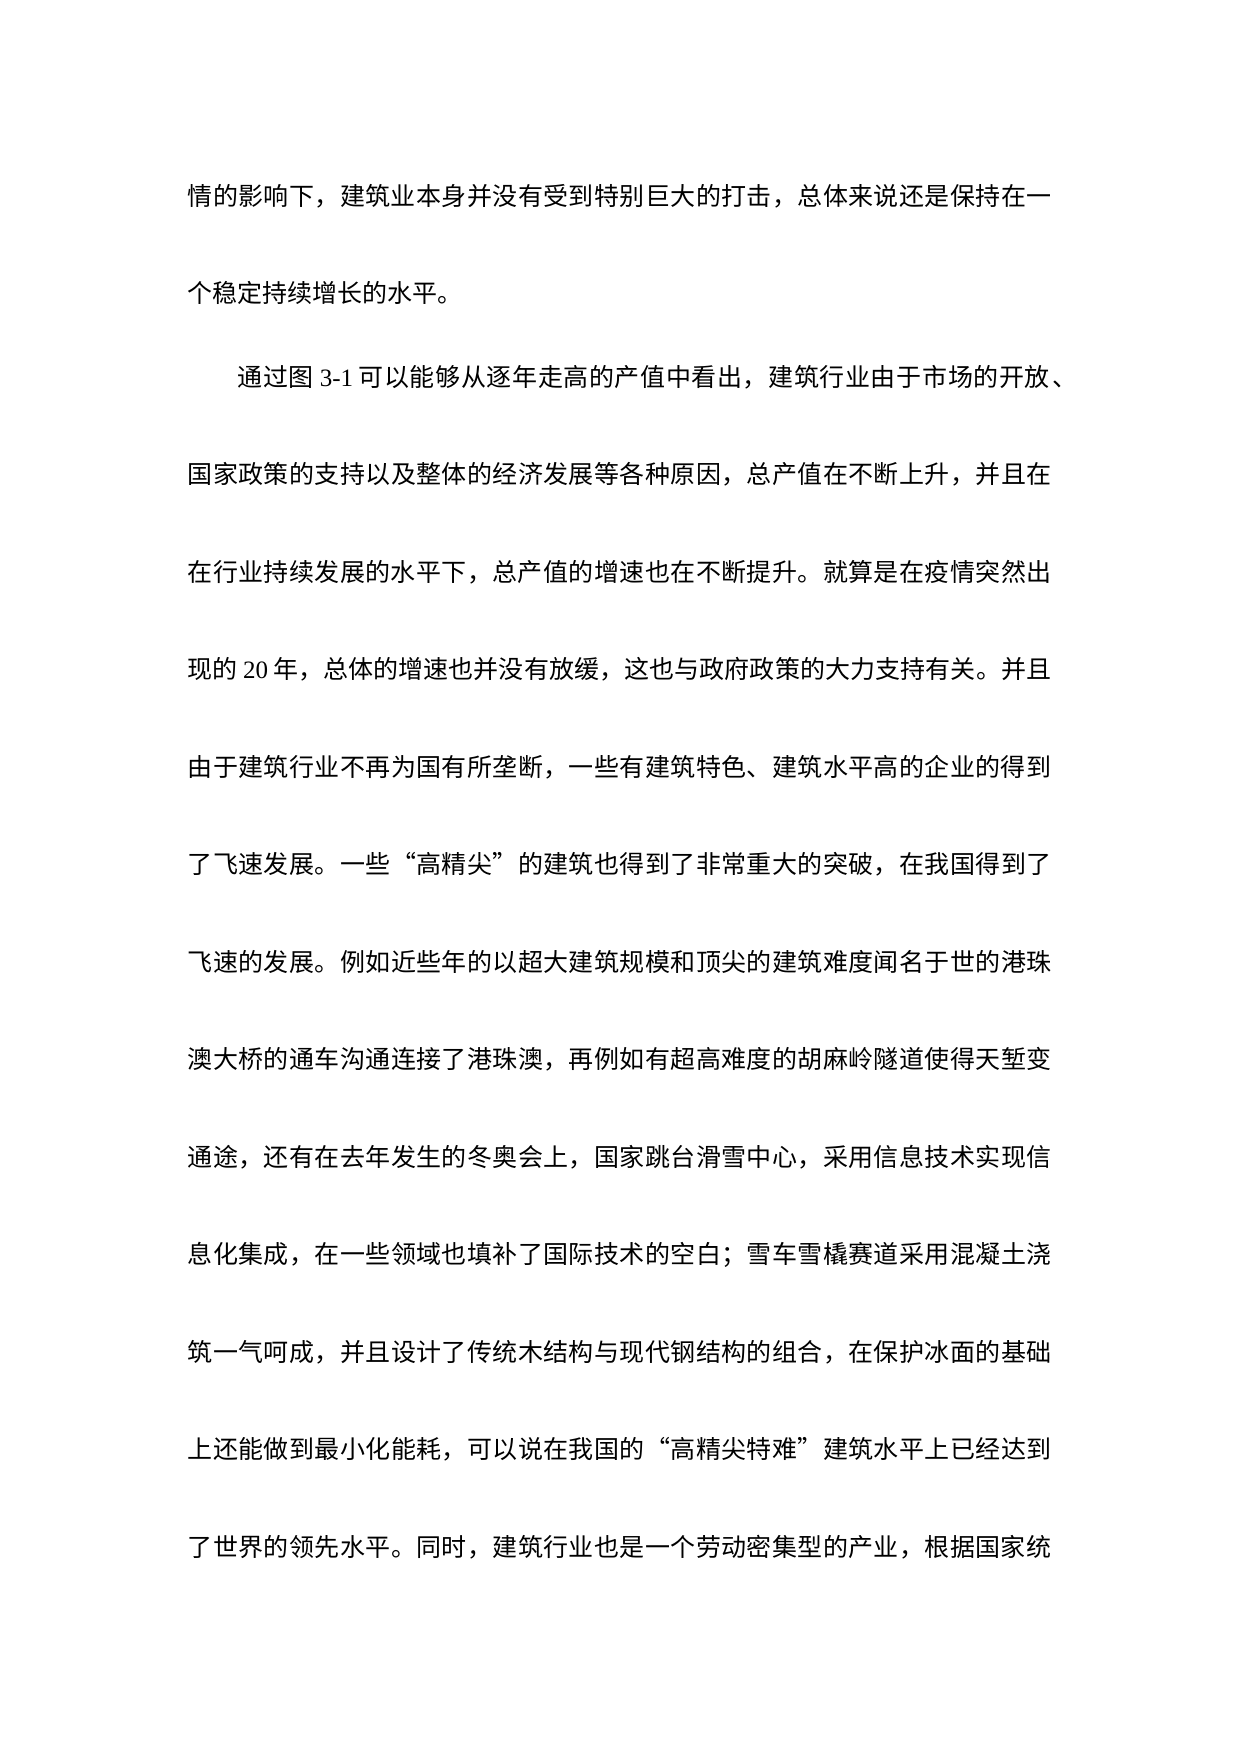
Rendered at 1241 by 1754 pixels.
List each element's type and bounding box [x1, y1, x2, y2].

text [187, 343, 1053, 1578]
text [187, 162, 1053, 324]
